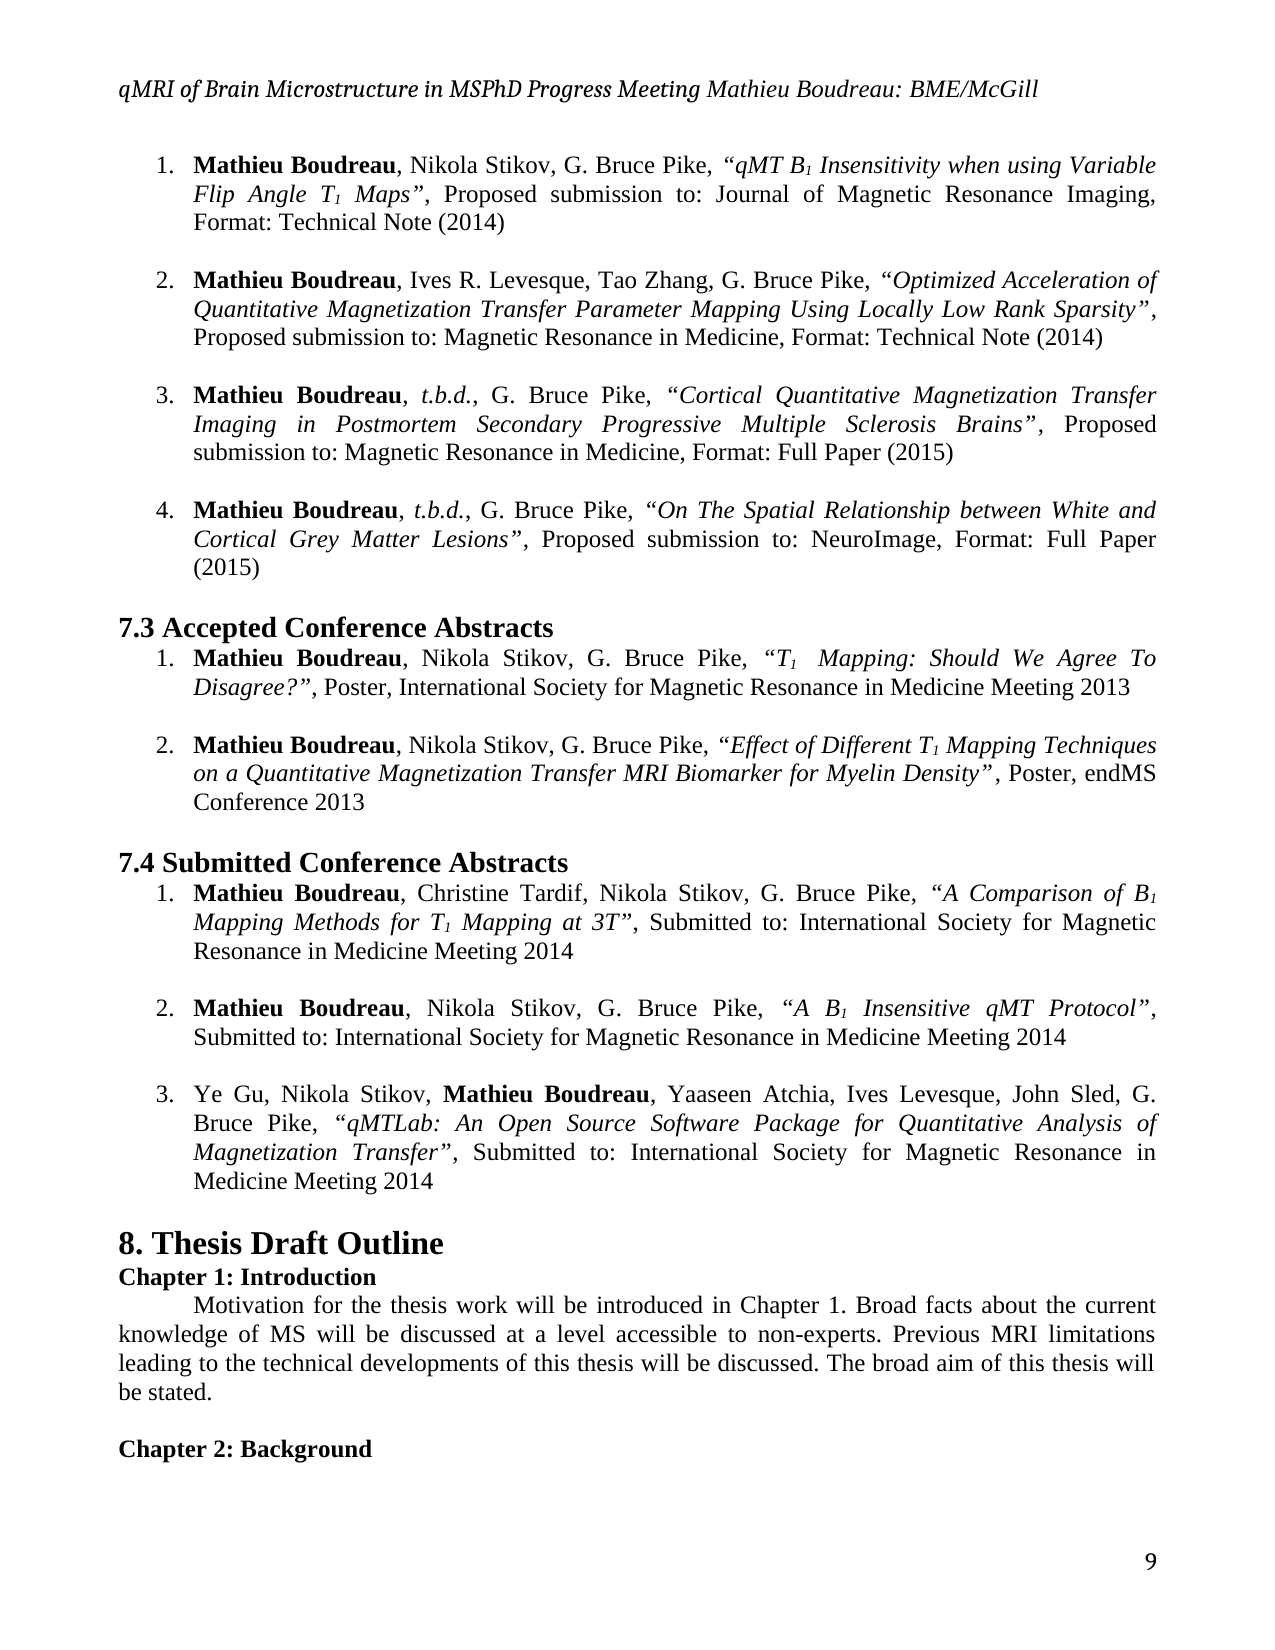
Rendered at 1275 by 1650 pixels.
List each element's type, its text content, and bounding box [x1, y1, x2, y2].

text Motivation for the thesis work will be introduced in Chapter 1. Broad facts about the current knowledge of MS will be discussed at a level accessible to non-experts. Previous MRI limitations leading to the technical developments of this thesis will be discussed. The broad aim of this thesis will be stated. [118, 1290, 1157, 1405]
list Ye Gu, Nikola Stikov, Mathieu Boudreau, Yaaseen Atchia, Ives Levesque, John Sled, G. Bruce Pike, “qMTLab: An Open Source Software Package for Quantitative Analysis of Magnetization Transfer”, Submitted to: International Society for Magnetic Resonance in Medicine Meeting 2014 [156, 1079, 1157, 1194]
list Mathieu Boudreau, t.b.d., G. Bruce Pike, “On The Spatial Relationship between White and Cortical Grey Matter Lesions”, Proposed submission to: NeuroImage, Format: Full Paper (2015) [156, 495, 1157, 581]
text 7.4 Submitted Conference Abstracts [118, 845, 1157, 878]
text Chapter 1: Introduction [118, 1262, 1157, 1290]
list Mathieu Boudreau, Ives R. Levesque, Tao Zhang, G. Bruce Pike, “Optimized Acceleration of Quantitative Magnetization Transfer Parameter Mapping Using Locally Low Rank Sparsity”, Proposed submission to: Magnetic Resonance in Medicine, Format: Technical Note (2014) [156, 265, 1157, 351]
text 8. Thesis Draft Outline [118, 1223, 1157, 1262]
text 7.3 Accepted Conference Abstracts [118, 610, 1157, 643]
list Mathieu Boudreau, t.b.d., G. Bruce Pike, “Cortical Quantitative Magnetization Transfer Imaging in Postmortem Secondary Progressive Multiple Sclerosis Brains”, Proposed submission to: Magnetic Resonance in Medicine, Format: Full Paper (2015) [156, 380, 1157, 466]
list Mathieu Boudreau, Nikola Stikov, G. Bruce Pike, “qMT B1 Insensitivity when using Variable Flip Angle T1 Maps”, Proposed submission to: Journal of Magnetic Resonance Imaging, Format: Technical Note (2014) [156, 150, 1157, 236]
list Mathieu Boudreau, Nikola Stikov, G. Bruce Pike, “T1 Mapping: Should We Agree To Disagree?”, Poster, International Society for Magnetic Resonance in Medicine Meeting 2013 [156, 643, 1157, 701]
text Chapter 2: Background [118, 1434, 1157, 1463]
list Mathieu Boudreau, Nikola Stikov, G. Bruce Pike, “Effect of Different T1 Mapping Techniques on a Quantitative Magnetization Transfer MRI Biomarker for Myelin Density”, Poster, endMS Conference 2013 [156, 730, 1157, 816]
list Mathieu Boudreau, Nikola Stikov, G. Bruce Pike, “A B1 Insensitive qMT Protocol”, Submitted to: International Society for Magnetic Resonance in Medicine Meeting 2014 [156, 993, 1157, 1051]
list Mathieu Boudreau, Christine Tardif, Nikola Stikov, G. Bruce Pike, “A Comparison of B1 Mapping Methods for T1 Mapping at 3T”, Submitted to: International Society for Magnetic Resonance in Medicine Meeting 2014 [156, 878, 1157, 964]
